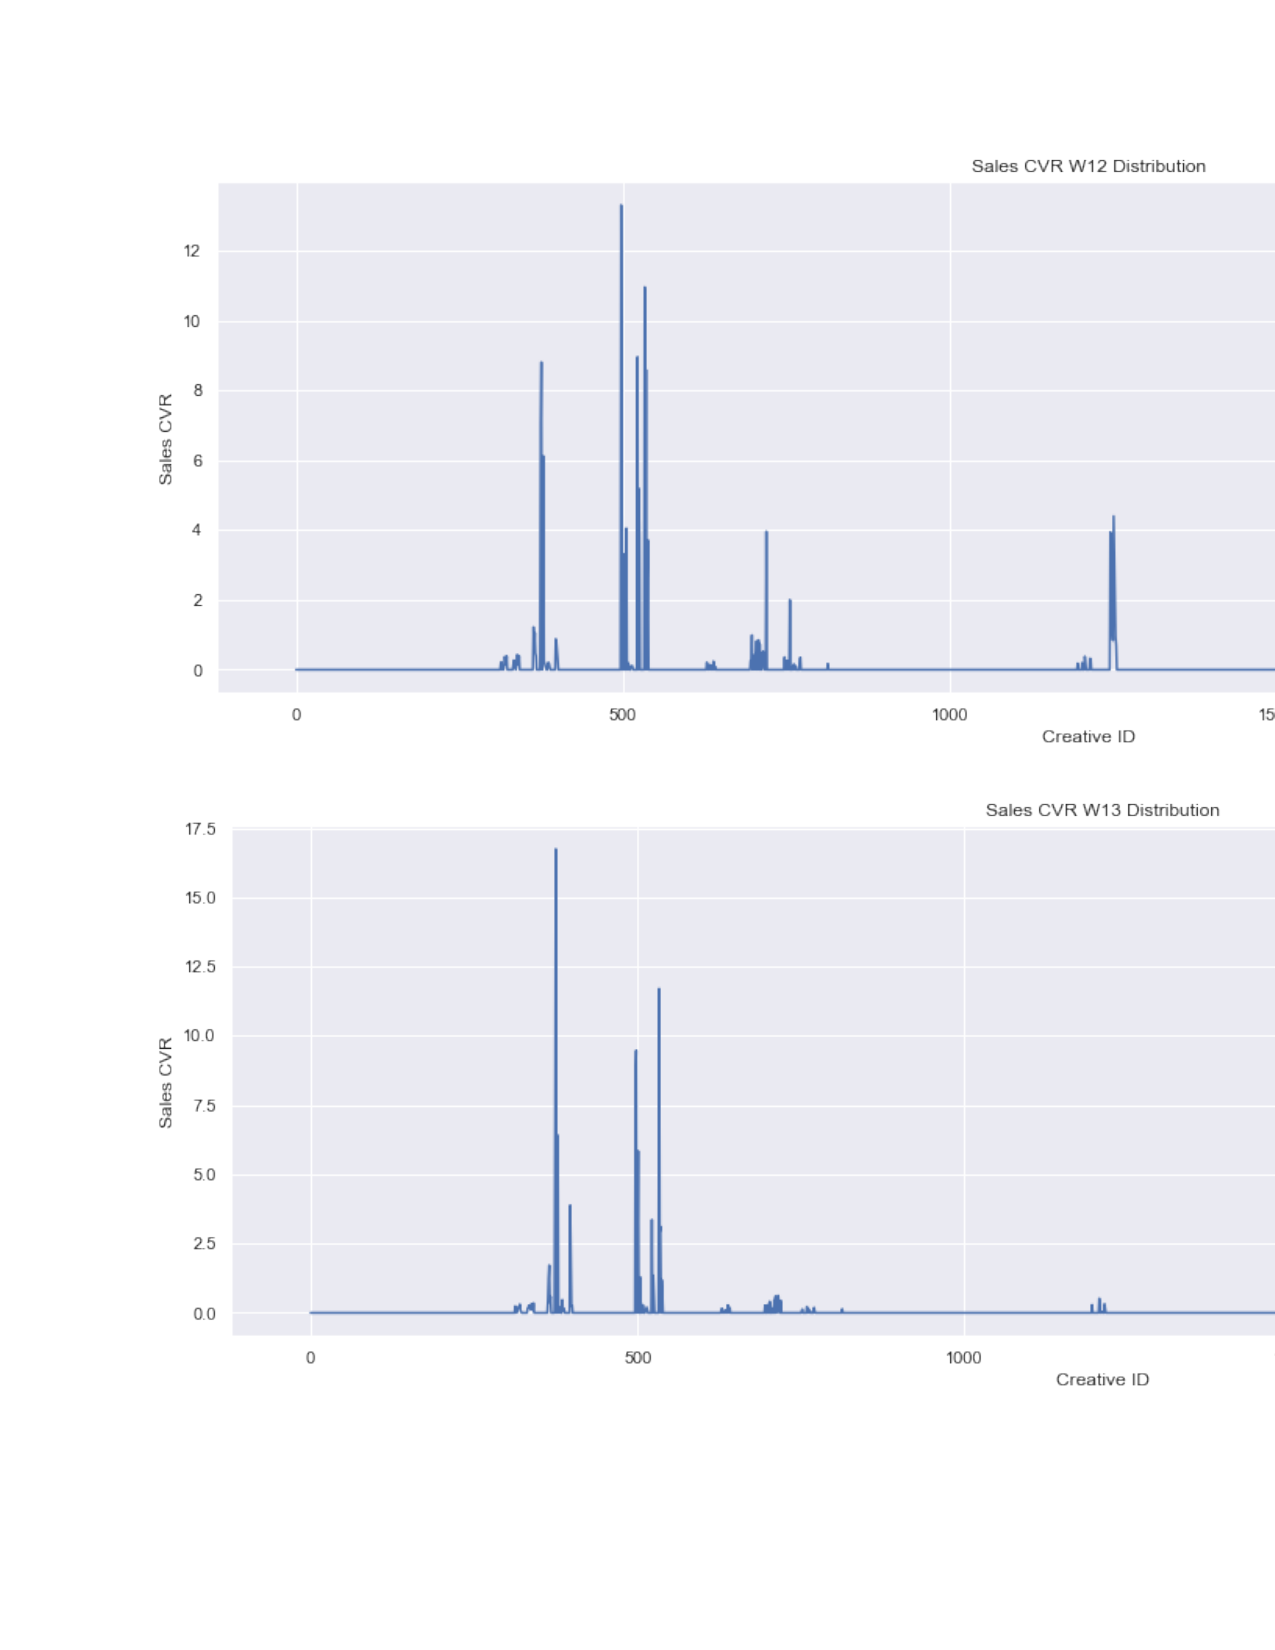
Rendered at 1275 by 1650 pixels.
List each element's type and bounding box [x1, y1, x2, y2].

picture [150, 150, 1275, 757]
picture [150, 793, 1275, 1400]
